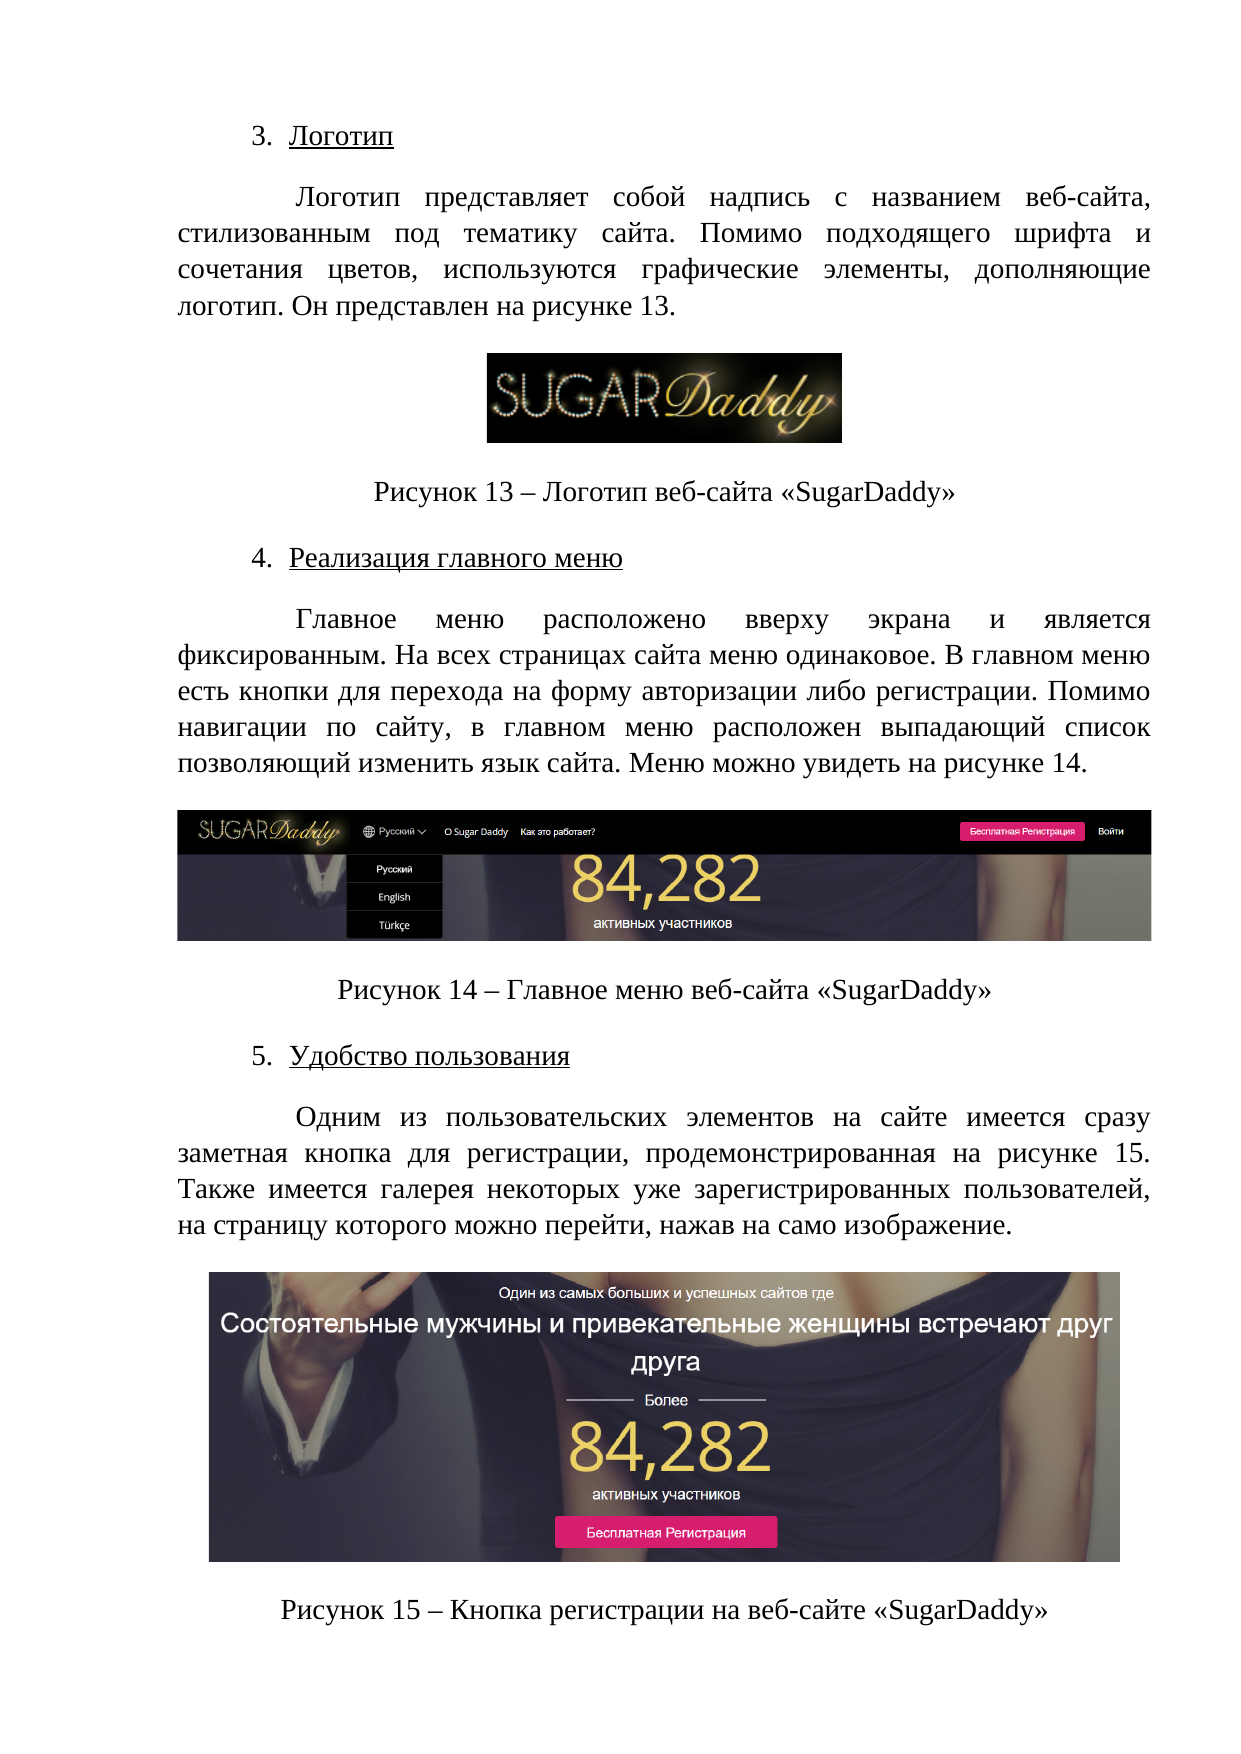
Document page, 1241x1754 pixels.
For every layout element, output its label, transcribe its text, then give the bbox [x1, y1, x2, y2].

picture [486, 353, 842, 443]
text Рисунок 15 – Кнопка регистрации на веб-сайте «SugarDaddy» [177, 1592, 1152, 1626]
text Главное меню расположено вверху экрана и является фиксированным. На всех страницах сайта меню одинаковое. В главном меню есть кнопки для перехода на форму авторизации либо регистрации. Помимо навигации по сайту, в главном меню расположен выпадающий список позволяющий изменить язык сайта. Меню можно увидеть на рисунке 14. [177, 601, 1152, 779]
list Реализация главного меню [251, 540, 1152, 573]
list Логотип [251, 118, 1152, 152]
picture [208, 1272, 1120, 1562]
text Одним из пользовательских элементов на сайте имеется сразу заметная кнопка для регистрации, продемонстрированная на рисунке 15. Также имеется галерея некоторых уже зарегистрированных пользователей, на страницу которого можно перейти, нажав на само изображение. [177, 1099, 1152, 1241]
text Рисунок 13 – Логотип веб-сайта «SugarDaddy» [177, 474, 1152, 508]
text Рисунок 14 – Главное меню веб-сайта «SugarDaddy» [177, 972, 1152, 1006]
list Удобство пользования [251, 1038, 1152, 1071]
picture [177, 810, 1152, 941]
text Логотип представляет собой надпись с названием веб-сайта, стилизованным под тематику сайта. Помимо подходящего шрифта и сочетания цветов, используются графические элементы, дополняющие логотип. Он представлен на рисунке 13. [177, 179, 1152, 321]
